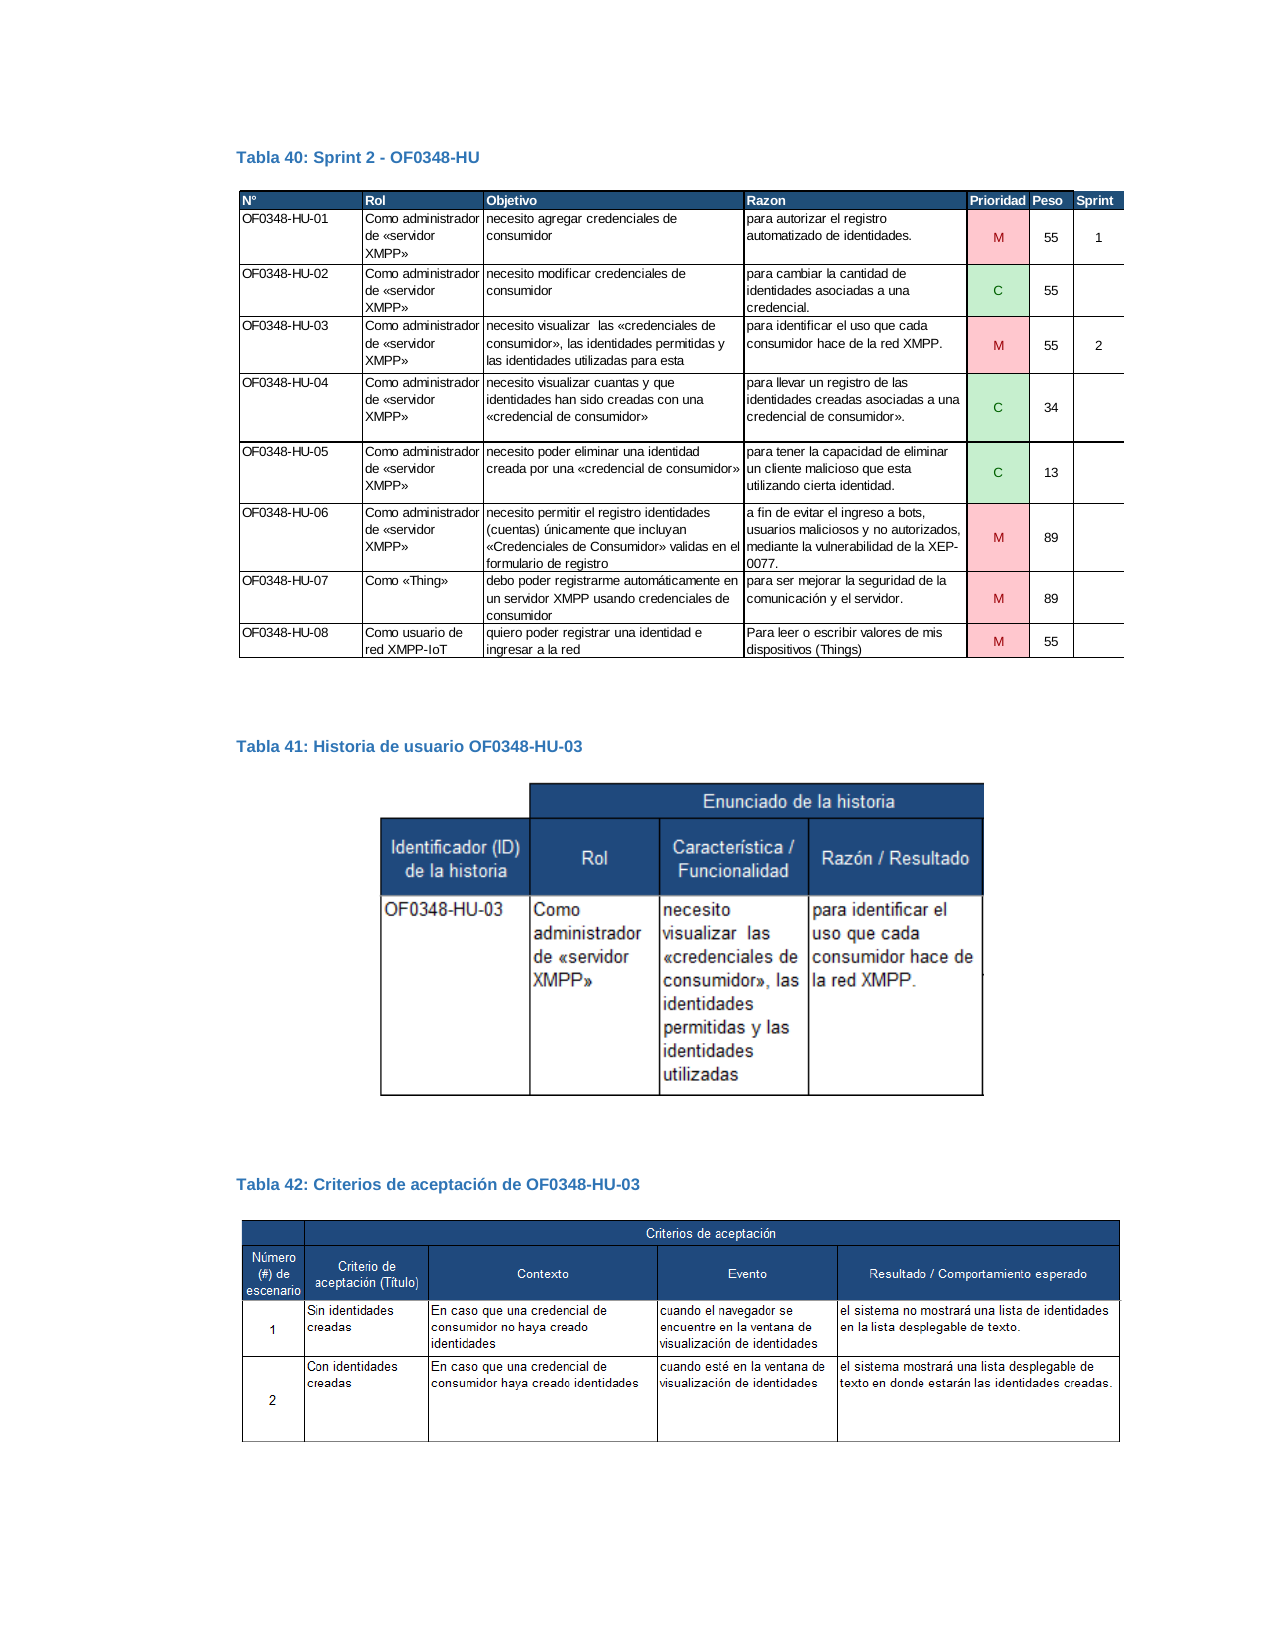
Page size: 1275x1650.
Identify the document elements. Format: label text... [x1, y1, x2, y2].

picture [241, 1217, 1122, 1442]
picture [379, 780, 984, 1096]
